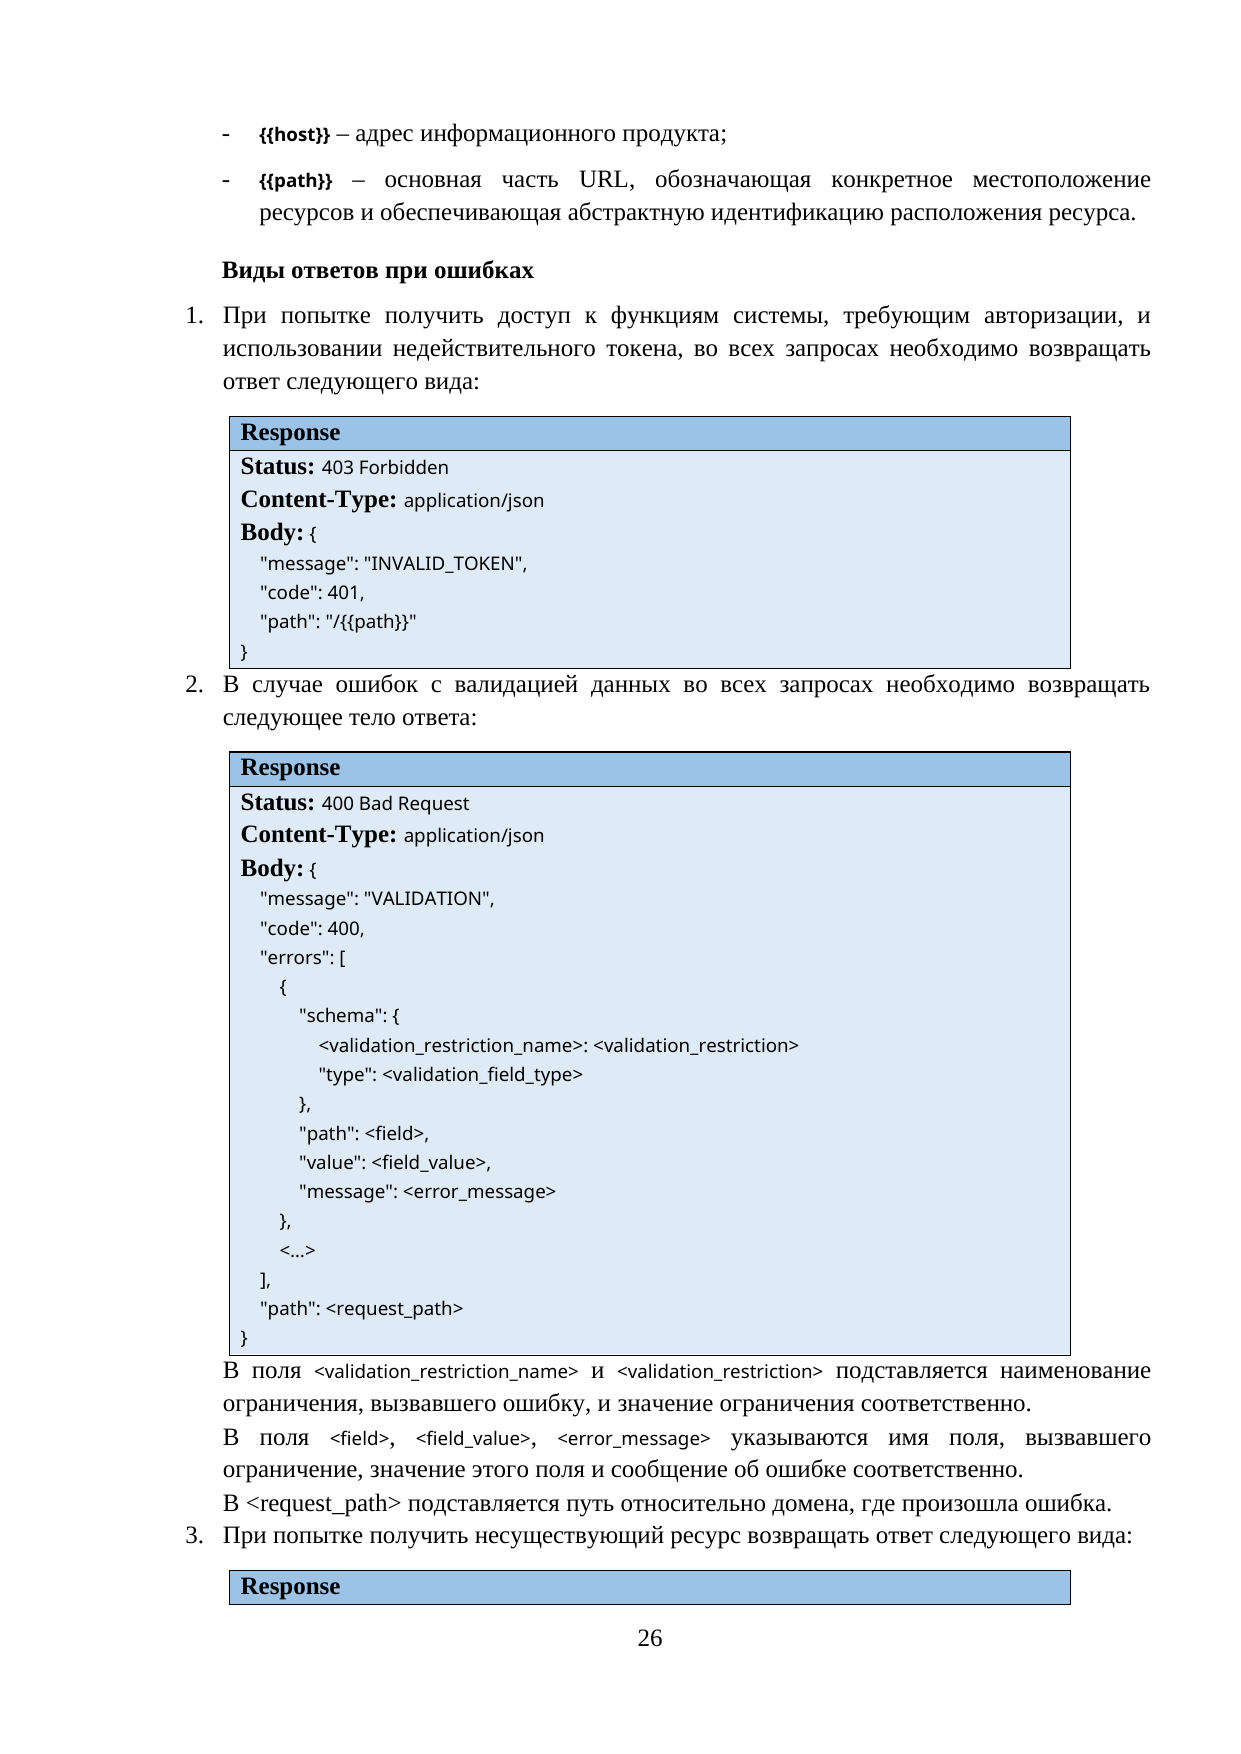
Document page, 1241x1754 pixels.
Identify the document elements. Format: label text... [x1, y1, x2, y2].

table_header Response [230, 1571, 1070, 1604]
list В поля <field>, <field_value>, <error_message> указываются имя поля, вызвавшего ограничение, значение этого поля и сообщение об ошибке соответственно. [223, 1422, 1152, 1483]
table_header Response [230, 753, 1070, 786]
table_header Response [230, 417, 1070, 450]
table_cell Status: 400 Bad Request Content-Type: application/json Body: { "message": "VALIDATION", "code": 400, "errors": [ { "schema": { <validation_restriction_name>: <validation_restriction> "type": <validation_field_type> }, "path": <field>, "value": <field_value>, "message": <error_message> }, <…> ], "path": <request_path> } [230, 787, 1070, 1354]
list При попытке получить несуществующий ресурс возвращать ответ следующего вида: [185, 1521, 1152, 1549]
list {{path}} – основная часть URL, обозначающая конкретное местоположение ресурсов и обеспечивающая абстрактную идентификацию расположения ресурса. [222, 164, 1152, 225]
table_cell Status: 403 Forbidden Content-Type: application/json Body: { "message": "INVALID_TOKEN", "code": 401, "path": "/{{path}}" } [230, 451, 1070, 668]
list В случае ошибок с валидацией данных во всех запросах необходимо возвращать следующее тело ответа: [185, 669, 1152, 731]
list При попытке получить доступ к функциям системы, требующим авторизации, и использовании недействительного токена, во всех запросах необходимо возвращать ответ следующего вида: [185, 300, 1152, 395]
list В <request_path> подставляется путь относительно домена, где произошла ошибка. [223, 1488, 1152, 1516]
text Виды ответов при ошибках [148, 255, 1152, 283]
list {{host}} – адрес информационного продукта; [222, 118, 1152, 147]
list В поля <validation_restriction_name> и <validation_restriction> подставляется наименование ограничения, вызвавшего ошибку, и значение ограничения соответственно. [223, 1356, 1152, 1417]
